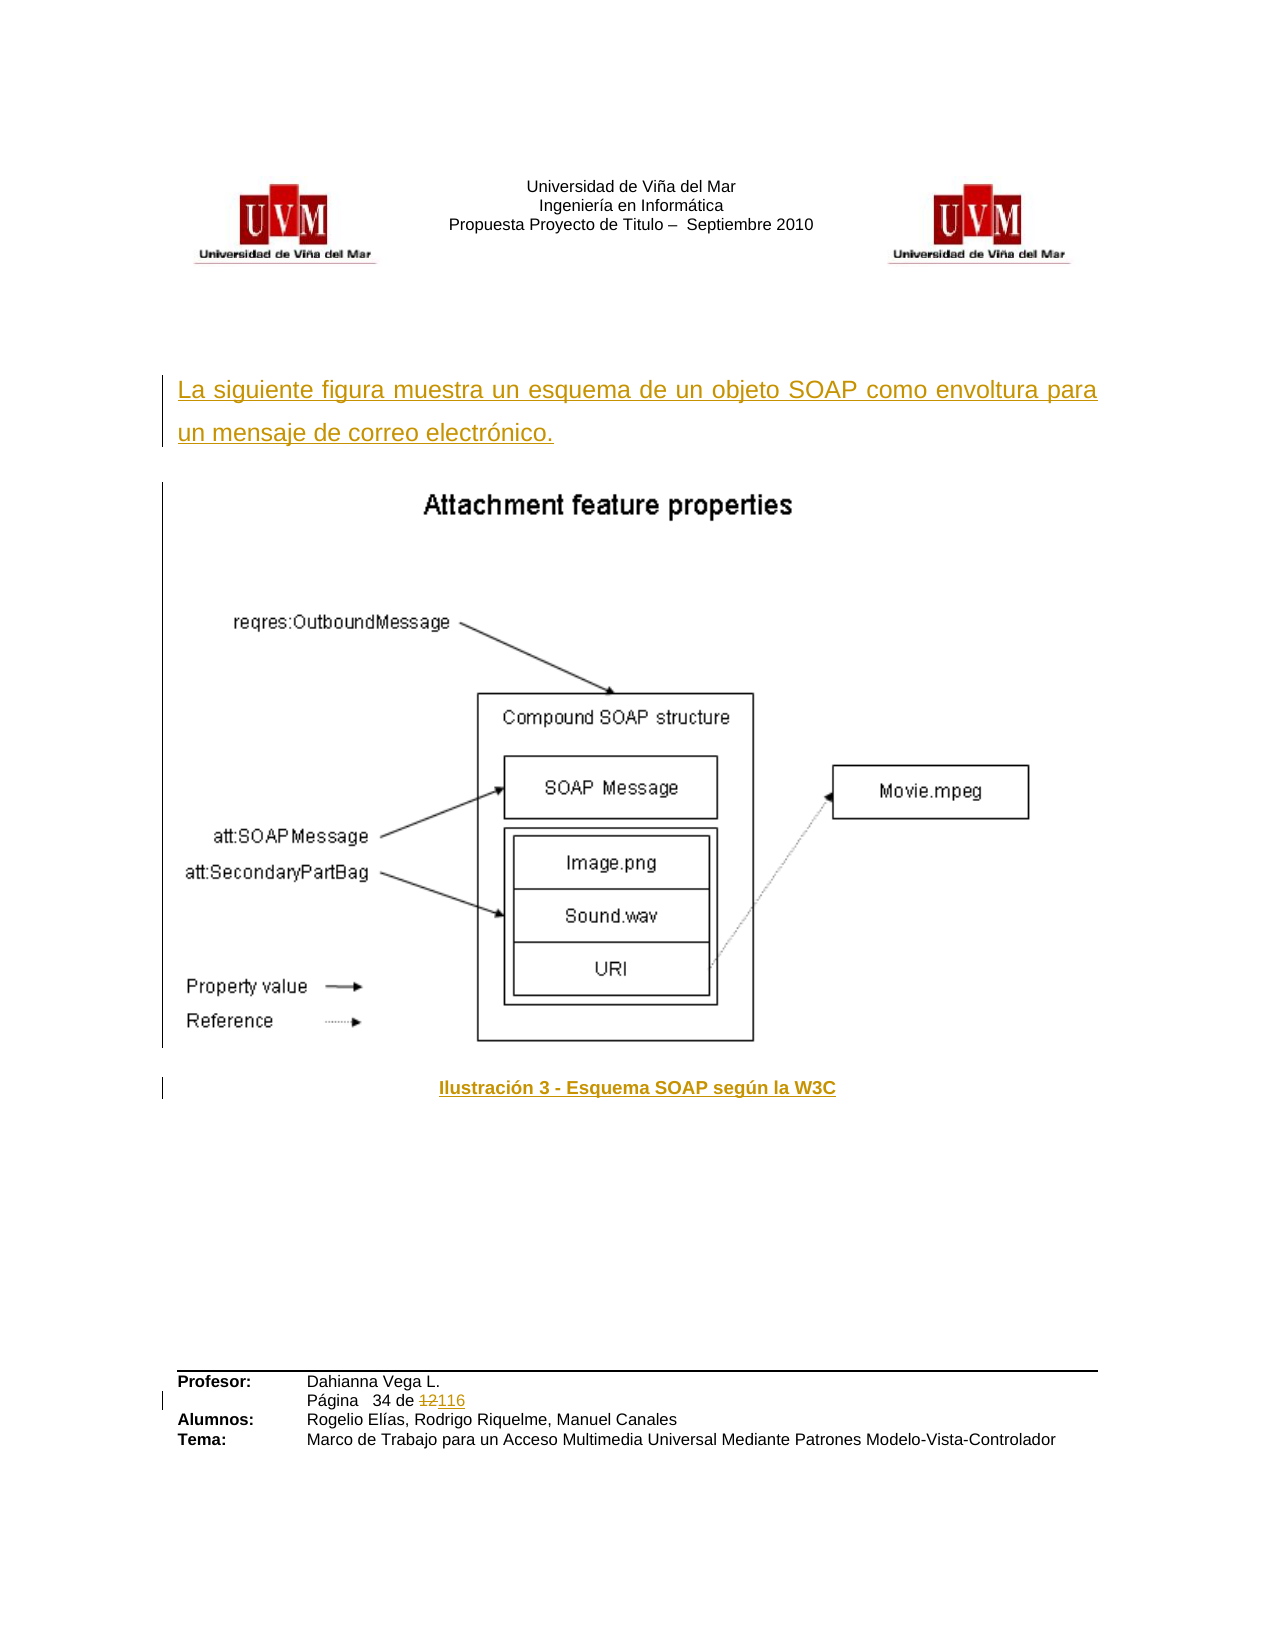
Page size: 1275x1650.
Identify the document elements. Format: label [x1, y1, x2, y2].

picture [177, 482, 1039, 1048]
picture [177, 176, 390, 267]
picture [871, 176, 1084, 267]
